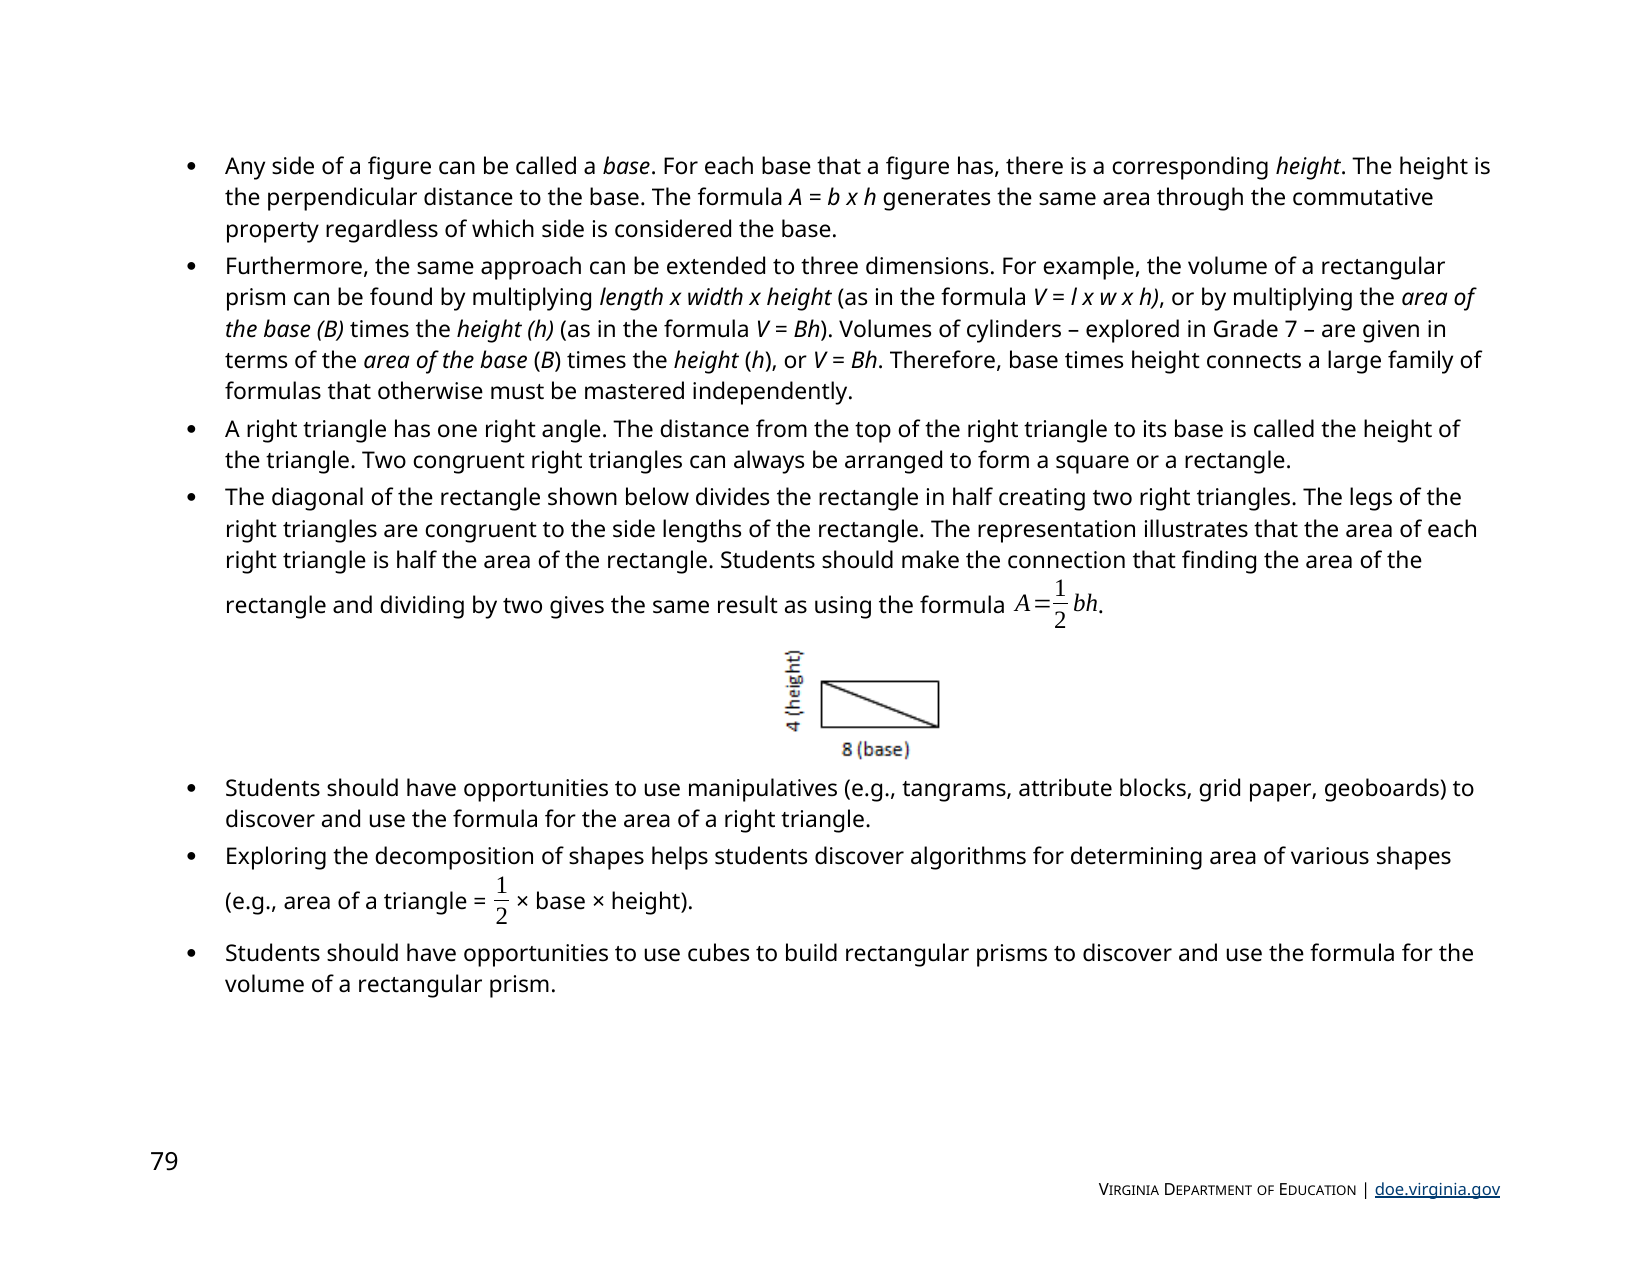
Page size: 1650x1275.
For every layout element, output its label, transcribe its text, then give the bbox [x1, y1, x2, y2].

list Students should have opportunities to use manipulatives (e.g., tangrams, attribute blocks, grid paper, geoboards) to discover and use the formula for the area of a right triangle. [187, 771, 1500, 834]
list Furthermore, the same approach can be extended to three dimensions. For example, the volume of a rectangular prism can be found by multiplying length x width x height (as in the formula V = l x w x h), or by multiplying the area of the base (B) times the height (h) (as in the formula V = Bh). Volumes of cylinders – explored in Grade 7 – are given in terms of the area of the base (B) times the height (h), or V = Bh. Therefore, base times height connects a large family of formulas that otherwise must be mastered independently. [187, 250, 1500, 406]
list The diagonal of the rectangle shown below divides the rectangle in half creating two right triangles. The legs of the right triangles are congruent to the side lengths of the rectangle. The representation illustrates that the area of each right triangle is half the area of the rectangle. Students should make the connection that finding the area of the rectangle and dividing by two gives the same result as using the formula . [187, 481, 1500, 634]
list A right triangle has one right angle. The distance from the top of the right triangle to its base is called the height of the triangle. Two congruent right triangles can always be arranged to form a square or a rectangle. [187, 412, 1500, 475]
list Any side of a figure can be called a base. For each base that a figure has, there is a corresponding height. The height is the perpendicular distance to the base. The formula A = b x h generates the same area through the commutative property regardless of which side is considered the base. [187, 150, 1500, 244]
list Students should have opportunities to use cubes to build rectangular prisms to discover and use the formula for the volume of a rectangular prism. [187, 937, 1500, 999]
picture [774, 640, 951, 766]
list Exploring the decomposition of shapes helps students discover algorithms for determining area of various shapes (e.g., area of a triangle = × base × height). [187, 840, 1500, 930]
